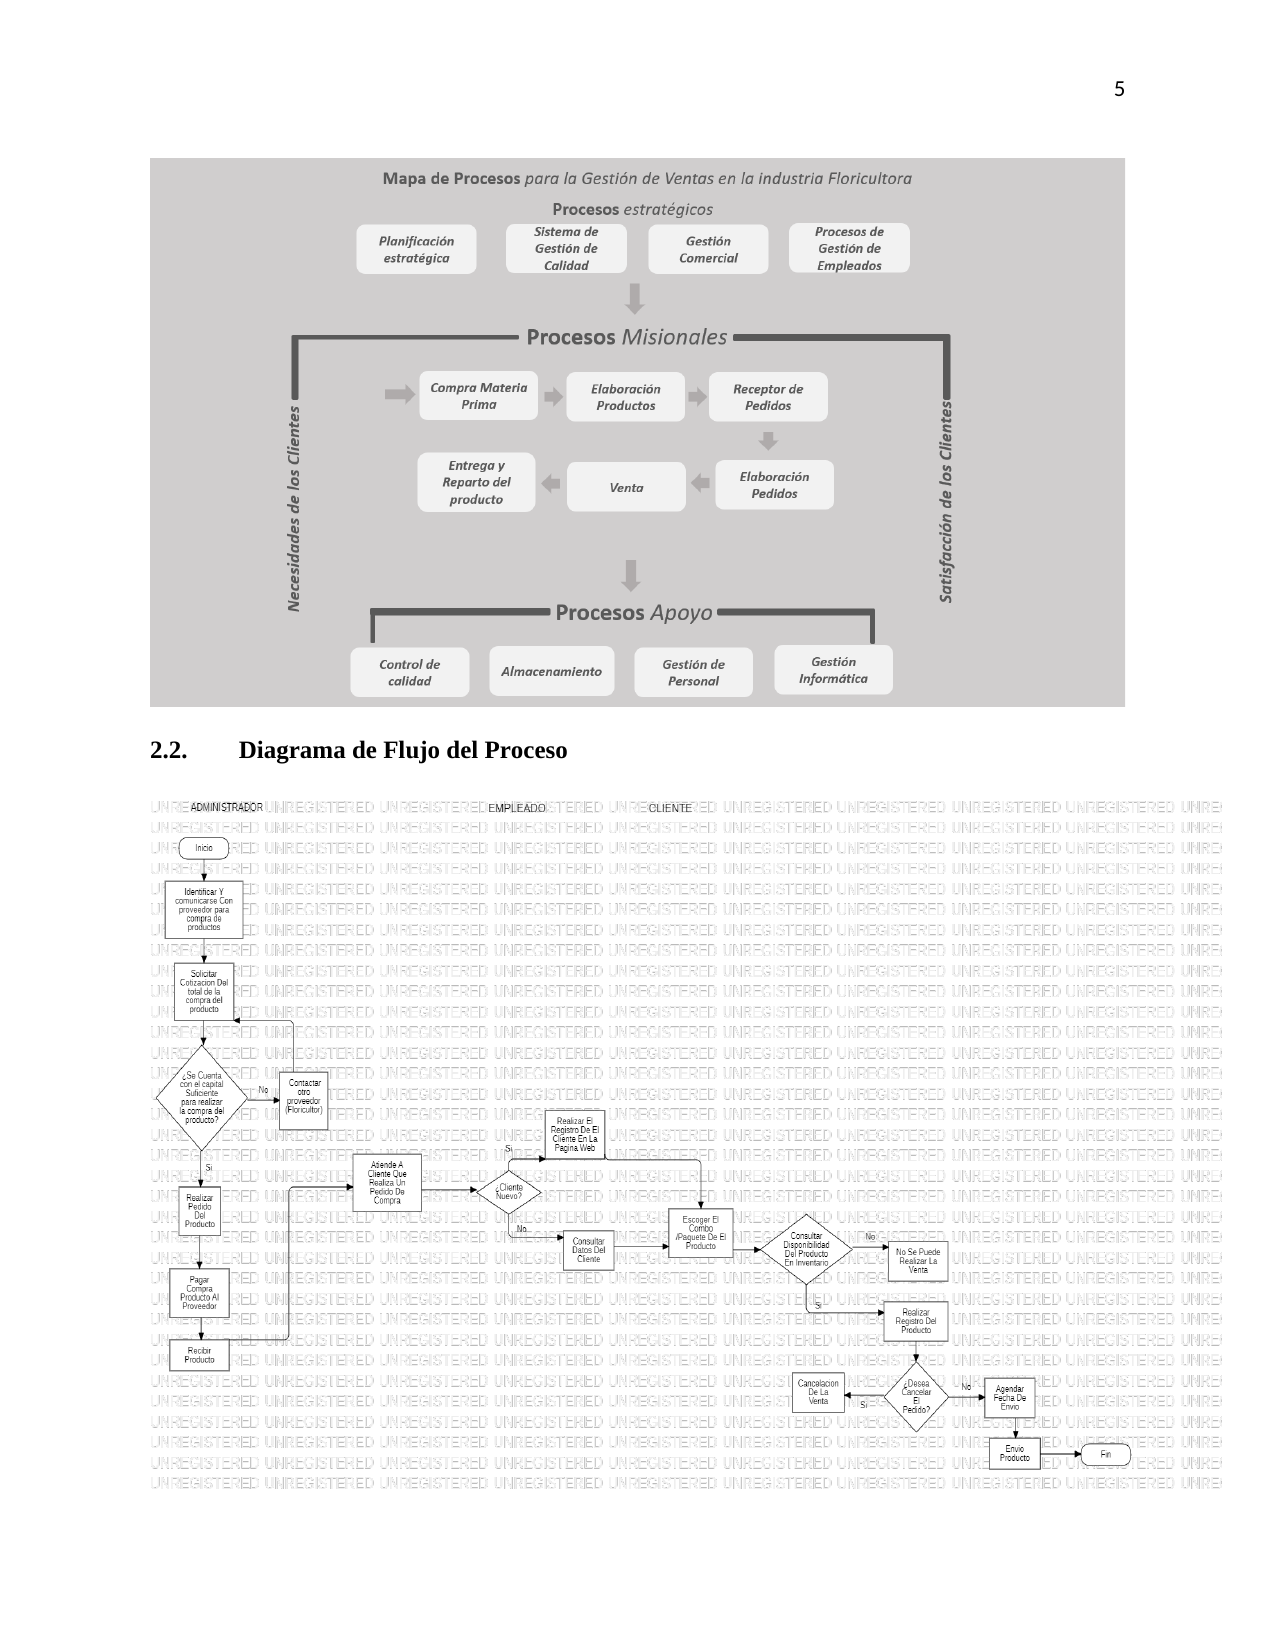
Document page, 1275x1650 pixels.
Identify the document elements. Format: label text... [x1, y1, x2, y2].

list Diagrama de Flujo del Proceso [150, 735, 1125, 764]
picture [150, 792, 1222, 1496]
picture [150, 158, 1125, 707]
